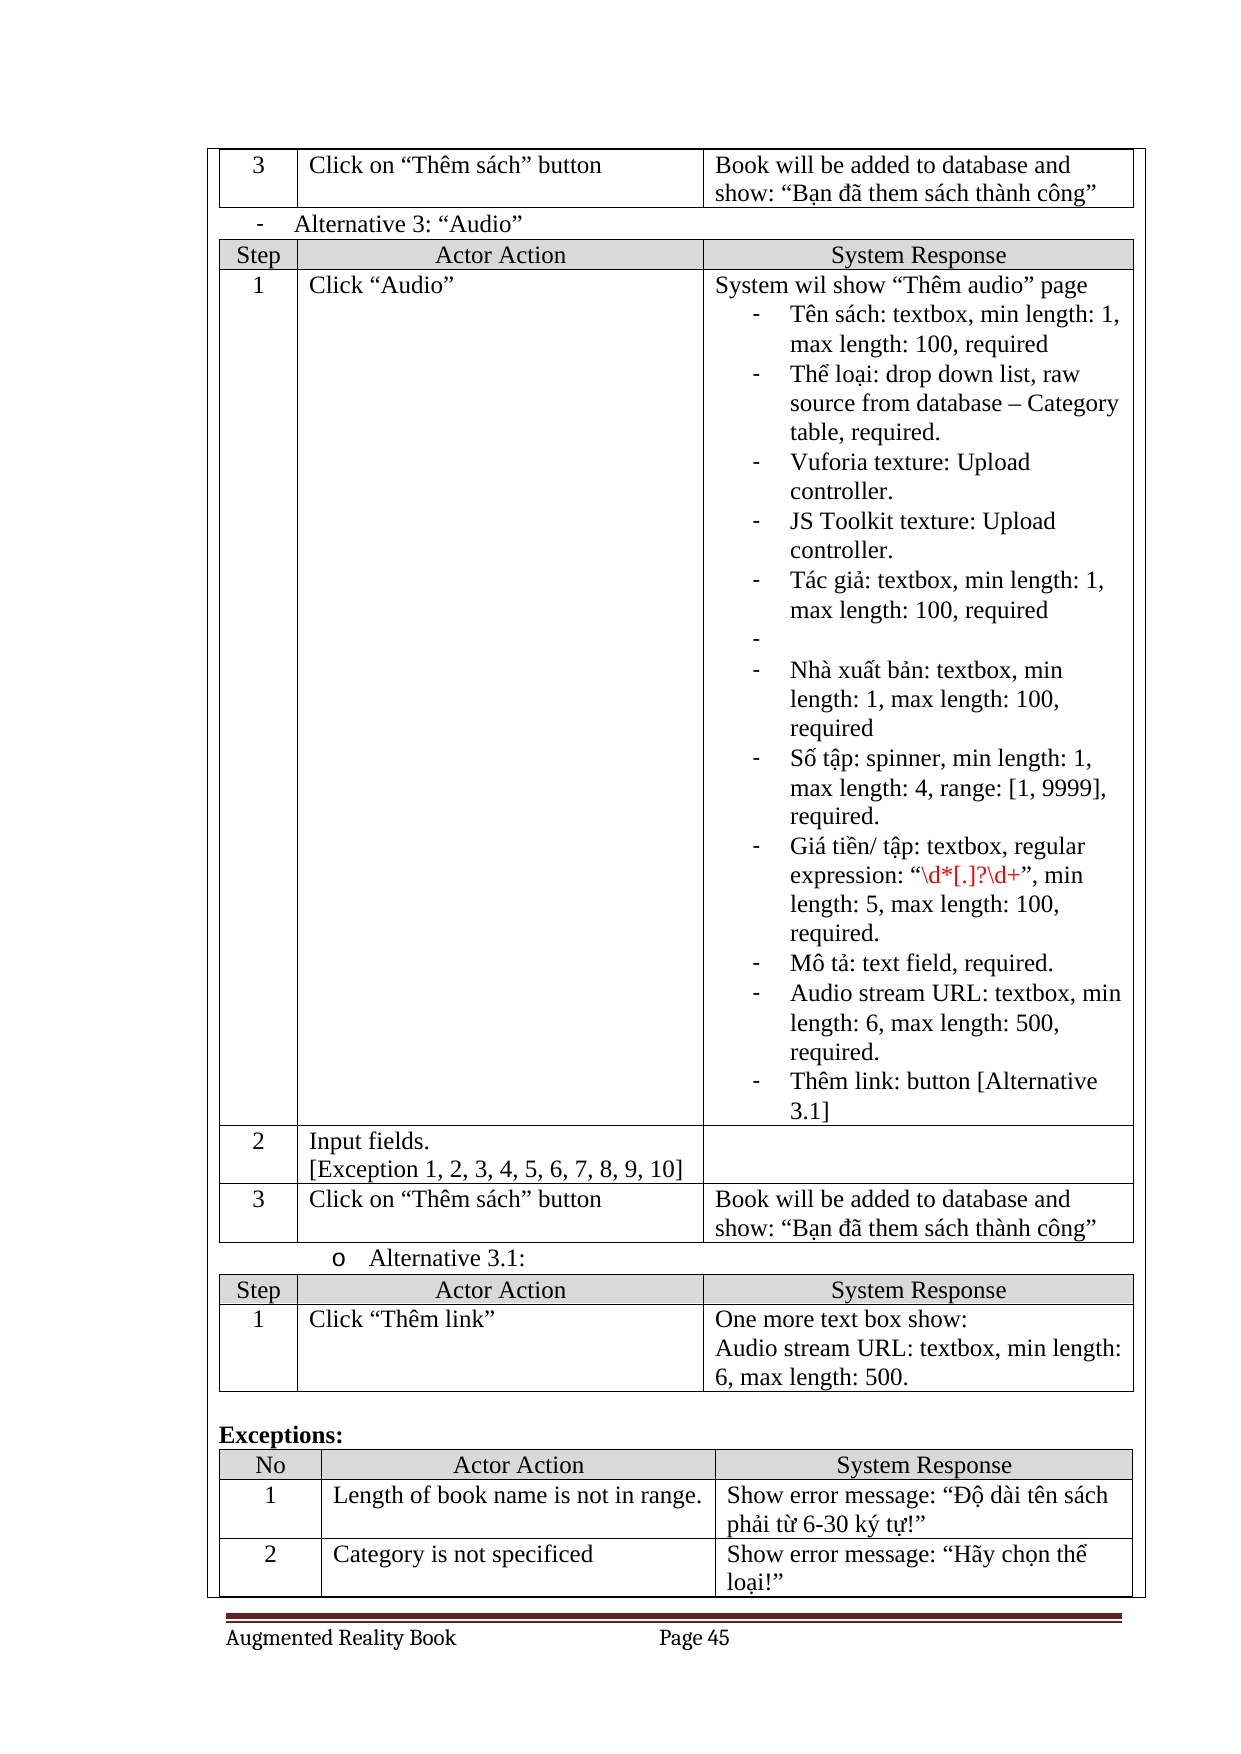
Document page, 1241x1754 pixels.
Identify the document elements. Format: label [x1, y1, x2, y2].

table_cell [208, 149, 1145, 1597]
